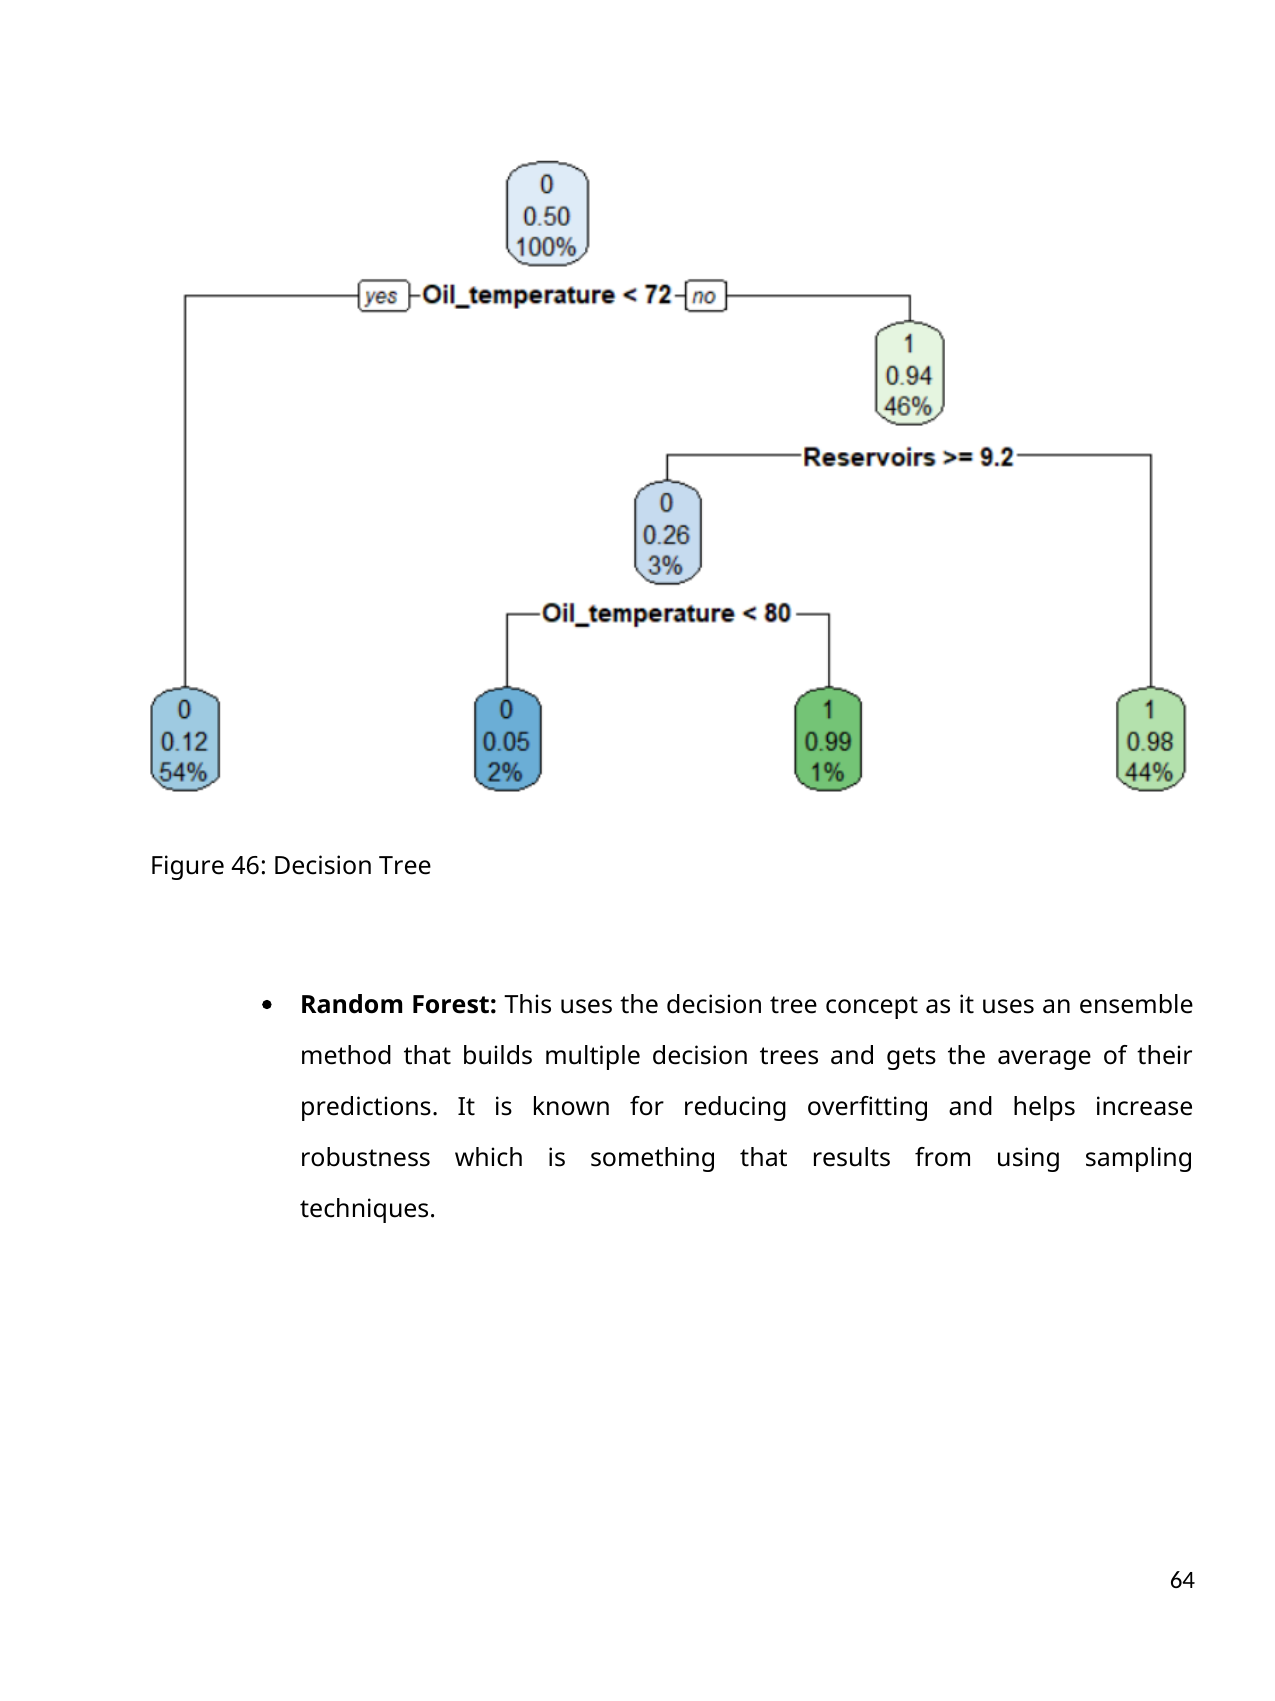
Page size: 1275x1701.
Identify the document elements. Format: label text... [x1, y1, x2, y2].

list Random Forest: This uses the decision tree concept as it uses an ensemble method that builds multiple decision trees and gets the average of their predictions. It is known for reducing overfitting and helps increase robustness which is something that results from using sampling techniques. [262, 986, 1195, 1225]
picture [150, 147, 1195, 817]
text Figure 46: Decision Tree [150, 848, 1195, 882]
